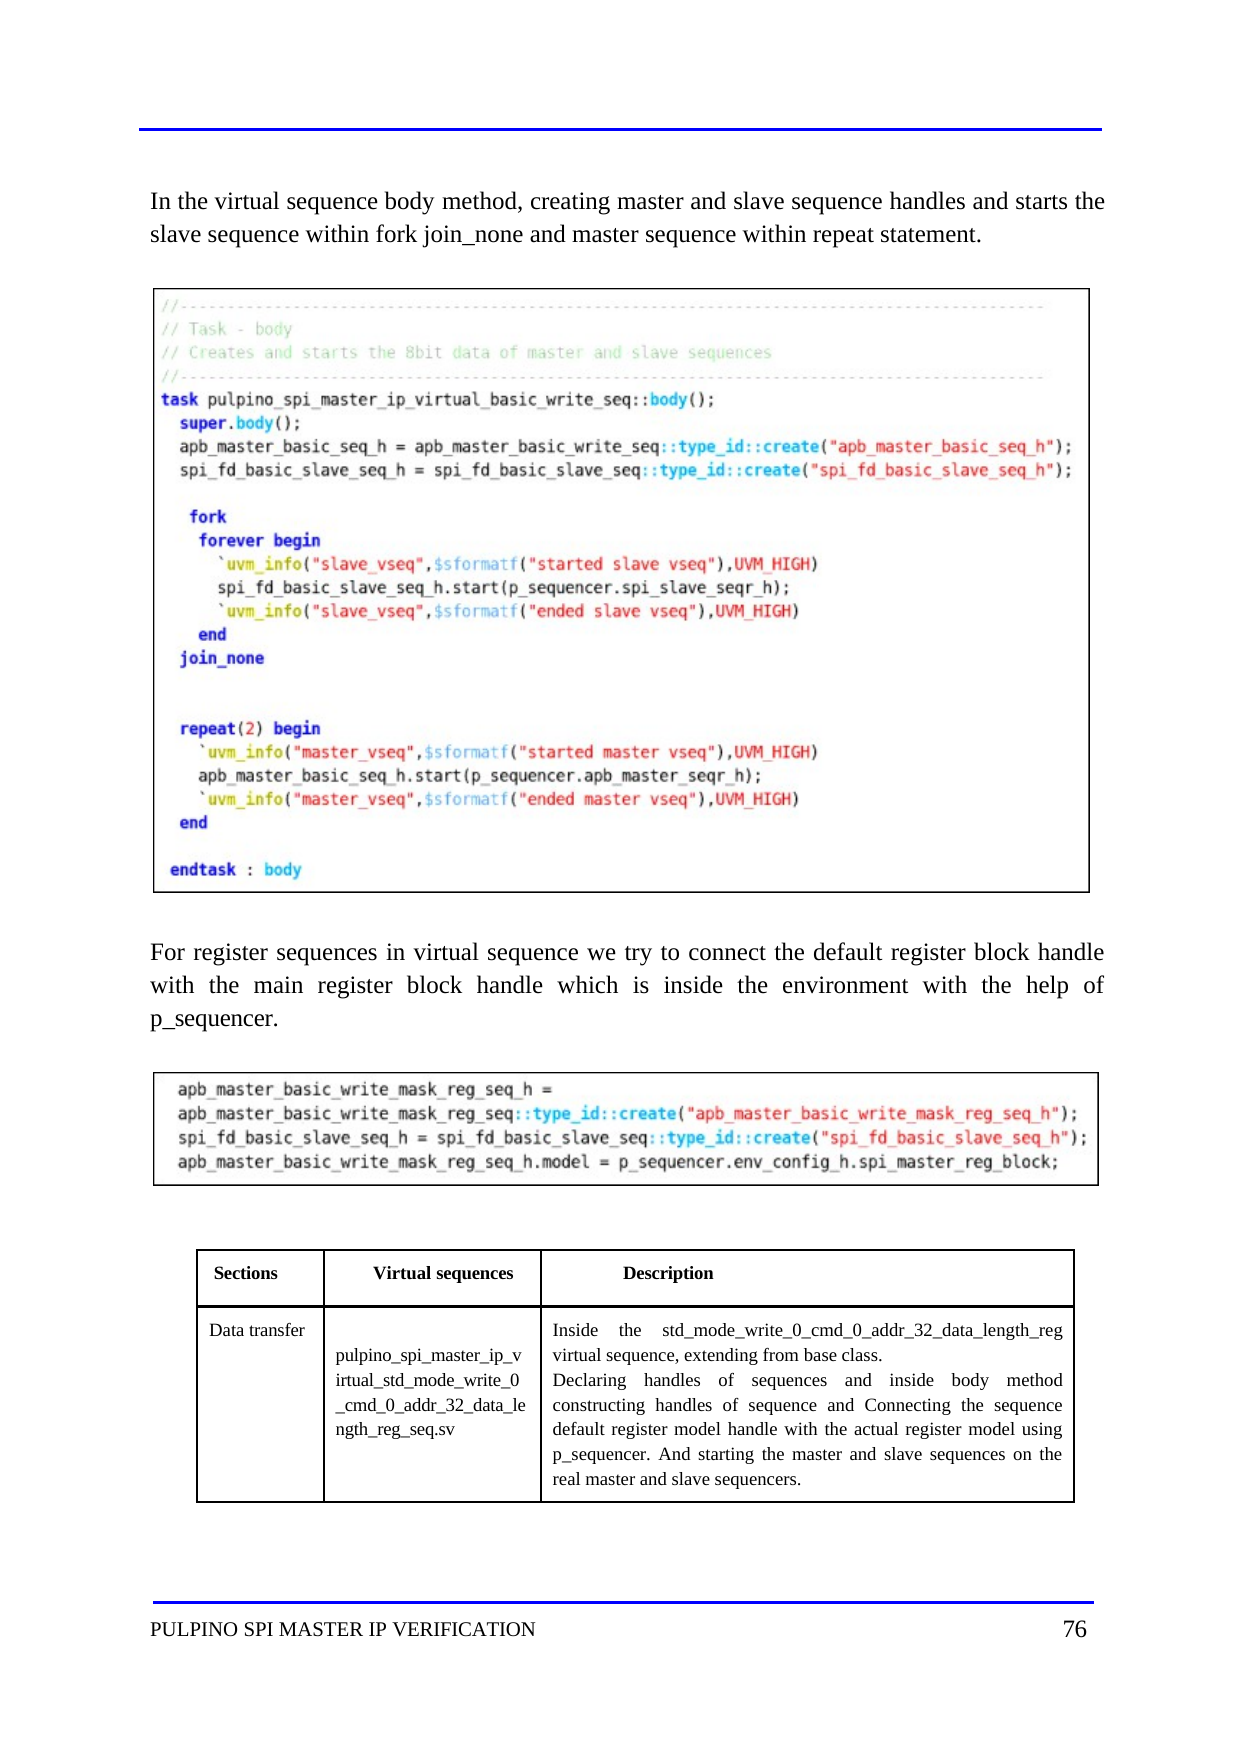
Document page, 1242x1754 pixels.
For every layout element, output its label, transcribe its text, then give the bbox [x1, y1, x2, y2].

table_cell Data transfer [198, 1308, 323, 1501]
text In the virtual sequence body method, creating master and slave sequence handles and starts the slave sequence within fork join_none and master sequence within repeat statement. [150, 186, 1106, 248]
table_header Virtual sequences [325, 1251, 540, 1305]
text For register sequences in virtual sequence we try to connect the default register block handle with the main register block handle which is inside the environment with the help of p_sequencer. [150, 937, 1106, 1032]
table_header Description [542, 1251, 1073, 1305]
table_cell pulpino_spi_master_ip_v irtual_std_mode_write_0 _cmd_0_addr_32_data_le ngth_reg_seq.sv [325, 1308, 540, 1501]
picture [153, 288, 1090, 893]
table_cell Inside the std_mode_write_0_cmd_0_addr_32_data_length_reg virtual sequence, extending from base class. Declaring handles of sequences and inside body method constructing handles of sequence and Connecting the sequence default register model handle with the actual register model using p_sequencer. And starting the master and slave sequences on the real master and slave sequencers. [542, 1308, 1073, 1501]
picture [153, 1072, 1099, 1186]
table_header Sections [198, 1251, 323, 1305]
